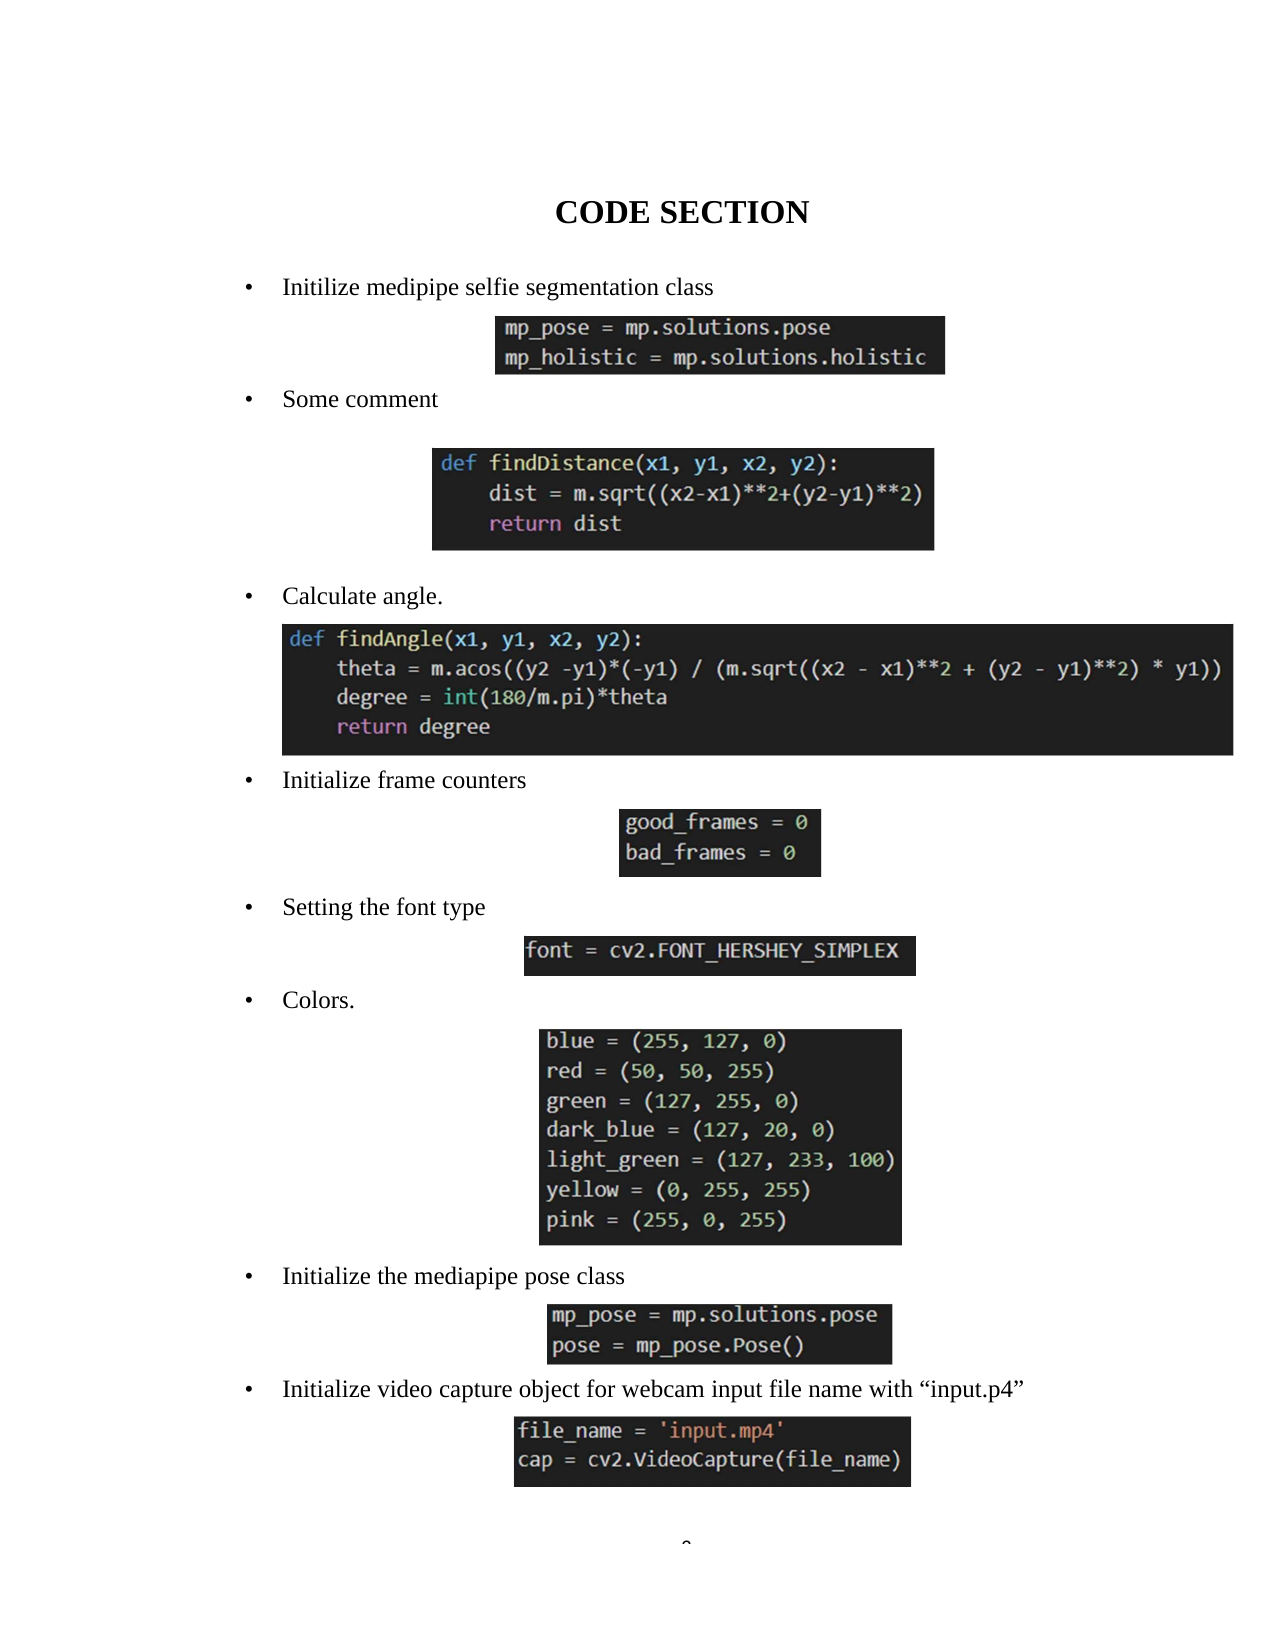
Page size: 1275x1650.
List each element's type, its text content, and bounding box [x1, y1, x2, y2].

picture [618, 808, 822, 877]
list Calculate angle. [244, 581, 1246, 610]
list Initialize the mediapipe pose class [244, 1261, 1246, 1289]
picture [513, 1416, 912, 1487]
list Colors. [244, 931, 1246, 1014]
list Initilize medipipe selfie segmentation class [244, 272, 1246, 301]
picture [494, 315, 946, 375]
picture [547, 1303, 893, 1365]
picture [523, 935, 917, 976]
picture [281, 623, 1234, 756]
list Setting the font type [244, 892, 1246, 921]
picture [538, 1028, 903, 1246]
picture [431, 447, 935, 551]
list Initialize video capture object for webcam input file name with “input.p4” [244, 1299, 1246, 1403]
subtitle CODE SECTION [210, 192, 1154, 230]
